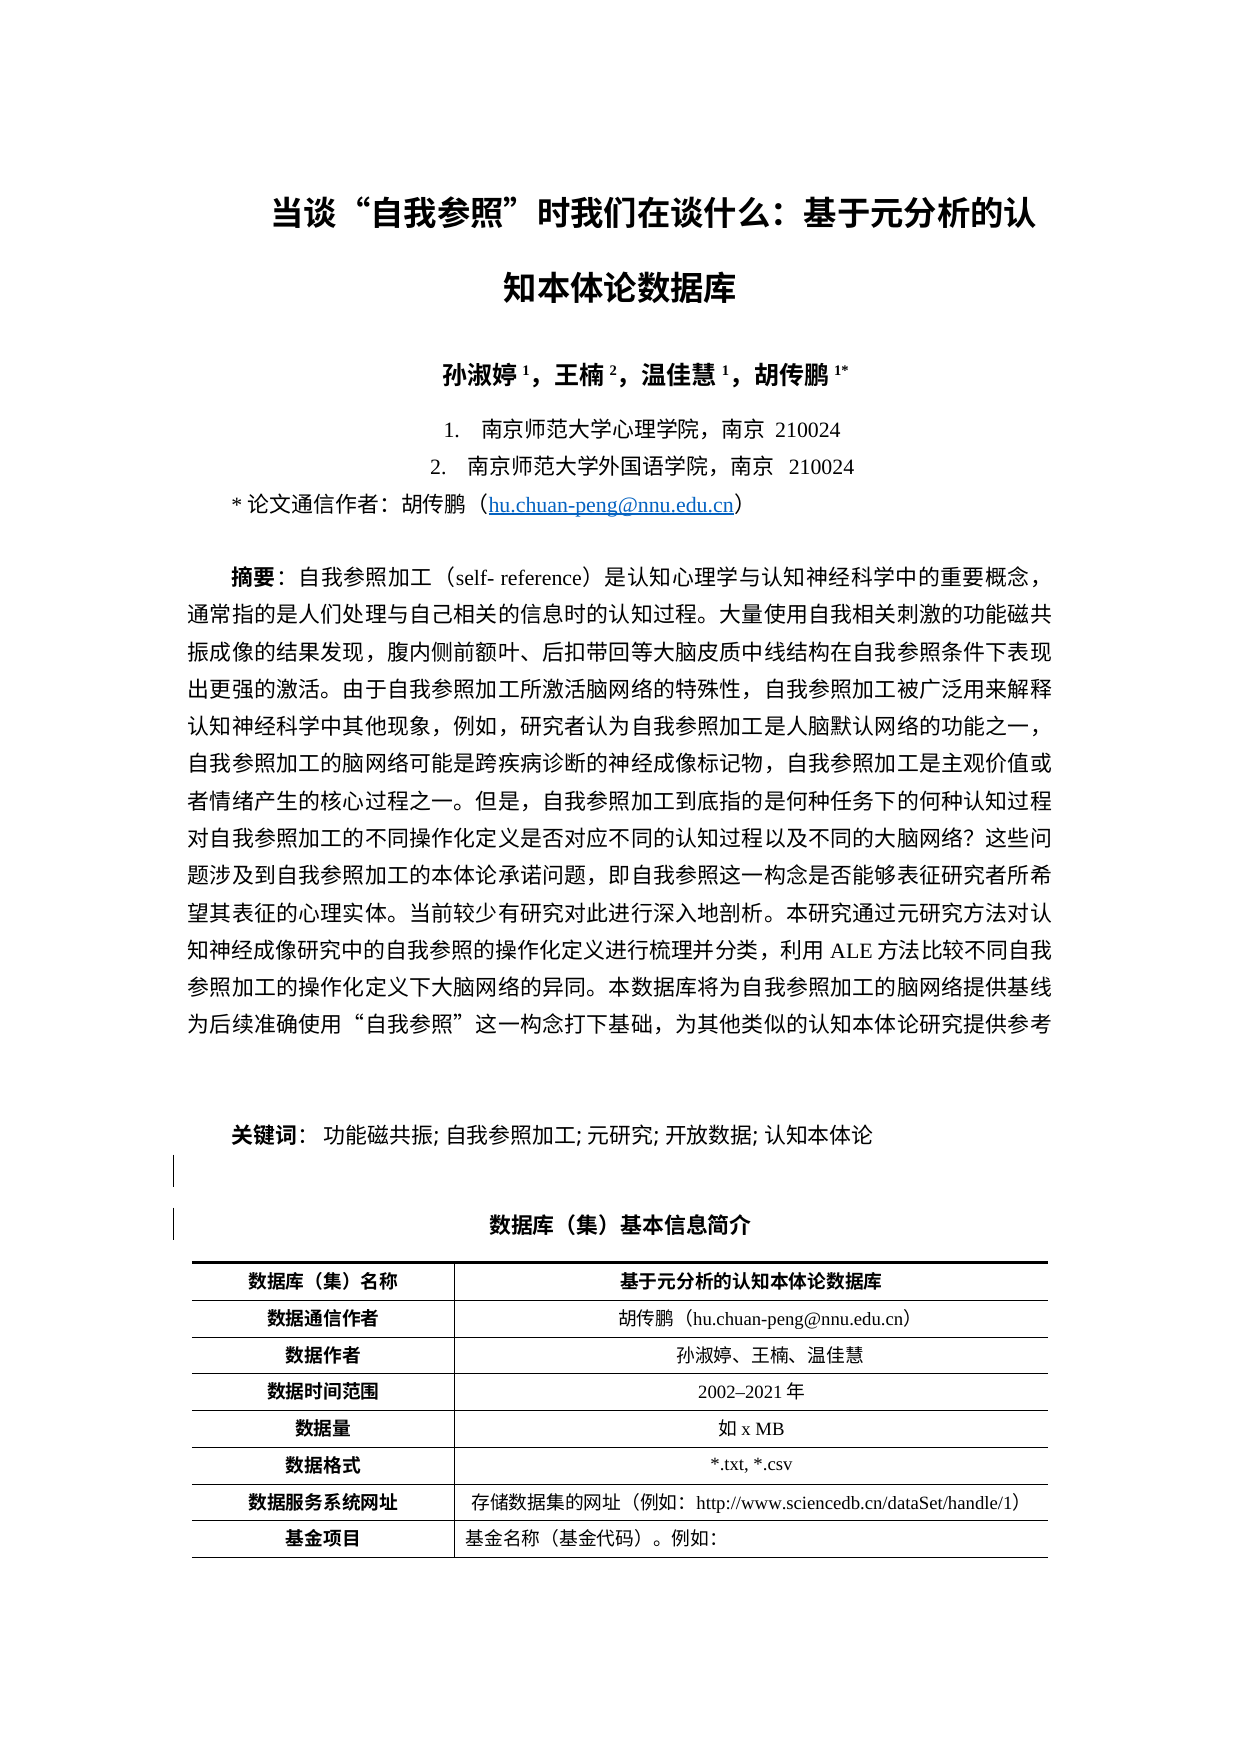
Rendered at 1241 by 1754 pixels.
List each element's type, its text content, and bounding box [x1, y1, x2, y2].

table_cell 孙淑婷、王楠、温佳慧 [455, 1338, 1048, 1373]
table_cell 数据格式 [192, 1448, 454, 1484]
text 摘要：自我参照加工（self- reference）是认知心理学与认知神经科学中的重要概念，通常指的是人们处理与自己相关的信息时的认知过程。大量使用自我相关刺激的功能磁共振成像的结果发现，腹内侧前额叶、后扣带回等大脑皮质中线结构在自我参照条件下表现出更强的激活。由于自我参照加工所激活脑网络的特殊性，自我参照加工被广泛用来解释认知神经科学中其他现象，例如，研究者认为自我参照加工是人脑默认网络的功能之一，自我参照加工的脑网络可能是跨疾病诊断的神经成像标记物，自我参照加工是主观价值或者情绪产生的核心过程之一。但是，自我参照加工到底指的是何种任务下的何种认知过程？对自我参照加工的不同操作化定义是否对应不同的认知过程以及不同的大脑网络？这些问题涉及到自我参照加工的本体论承诺问题，即自我参照这一构念是否能够表征研究者所希望其表征的心理实体。当前较少有研究对此进行深入地剖析。本研究通过元研究方法对认知神经成像研究中的自我参照的操作化定义进行梳理并分类，利用ALE方法比较不同自我参照加工的操作化定义下大脑网络的异同。本数据库将为自我参照加工的脑网络提供基线，为后续准确使用“自我参照”这一构念打下基础，为其他类似的认知本体论研究提供参考。 [187, 559, 1053, 1077]
list 南京师范大学外国语学院，南京 210024 [231, 449, 1053, 481]
table_cell 数据作者 [192, 1338, 454, 1373]
table_header 数据库（集）名称 [192, 1264, 454, 1300]
table_cell 数据通信作者 [192, 1301, 454, 1337]
table_header 基于元分析的认知本体论数据库 [455, 1264, 1048, 1300]
text * 论文通信作者：胡传鹏（hu.chuan-peng@nnu.edu.cn） [187, 486, 1053, 519]
table_cell 基金项目 [192, 1521, 454, 1557]
table_cell 存储数据集的网址（例如：http://www.sciencedb.cn/dataSet/handle/1） [455, 1485, 1048, 1520]
table_cell 数据量 [192, 1411, 454, 1447]
table_cell *.txt, *.csv [455, 1448, 1048, 1484]
table_cell 数据服务系统网址 [192, 1485, 454, 1520]
text 数据库（集）基本信息简介 [187, 1208, 1053, 1240]
table_cell 2002–2021年 [455, 1374, 1048, 1410]
list 南京师范大学心理学院，南京 210024 [231, 412, 1053, 444]
text 关键词： 功能磁共振; 自我参照加工; 元研究; 开放数据; 认知本体论 [187, 1117, 1053, 1150]
text 孙淑婷1，王楠2，温佳慧1，胡传鹏1* [187, 341, 1053, 406]
table_cell 如 x MB [455, 1411, 1048, 1447]
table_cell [455, 1521, 1048, 1557]
text 当谈“自我参照”时我们在谈什么：基于元分析的认知本体论数据库 [187, 178, 1053, 318]
table_cell 数据时间范围 [192, 1374, 454, 1410]
table_cell 胡传鹏（hu.chuan-peng@nnu.edu.cn） [455, 1301, 1048, 1337]
